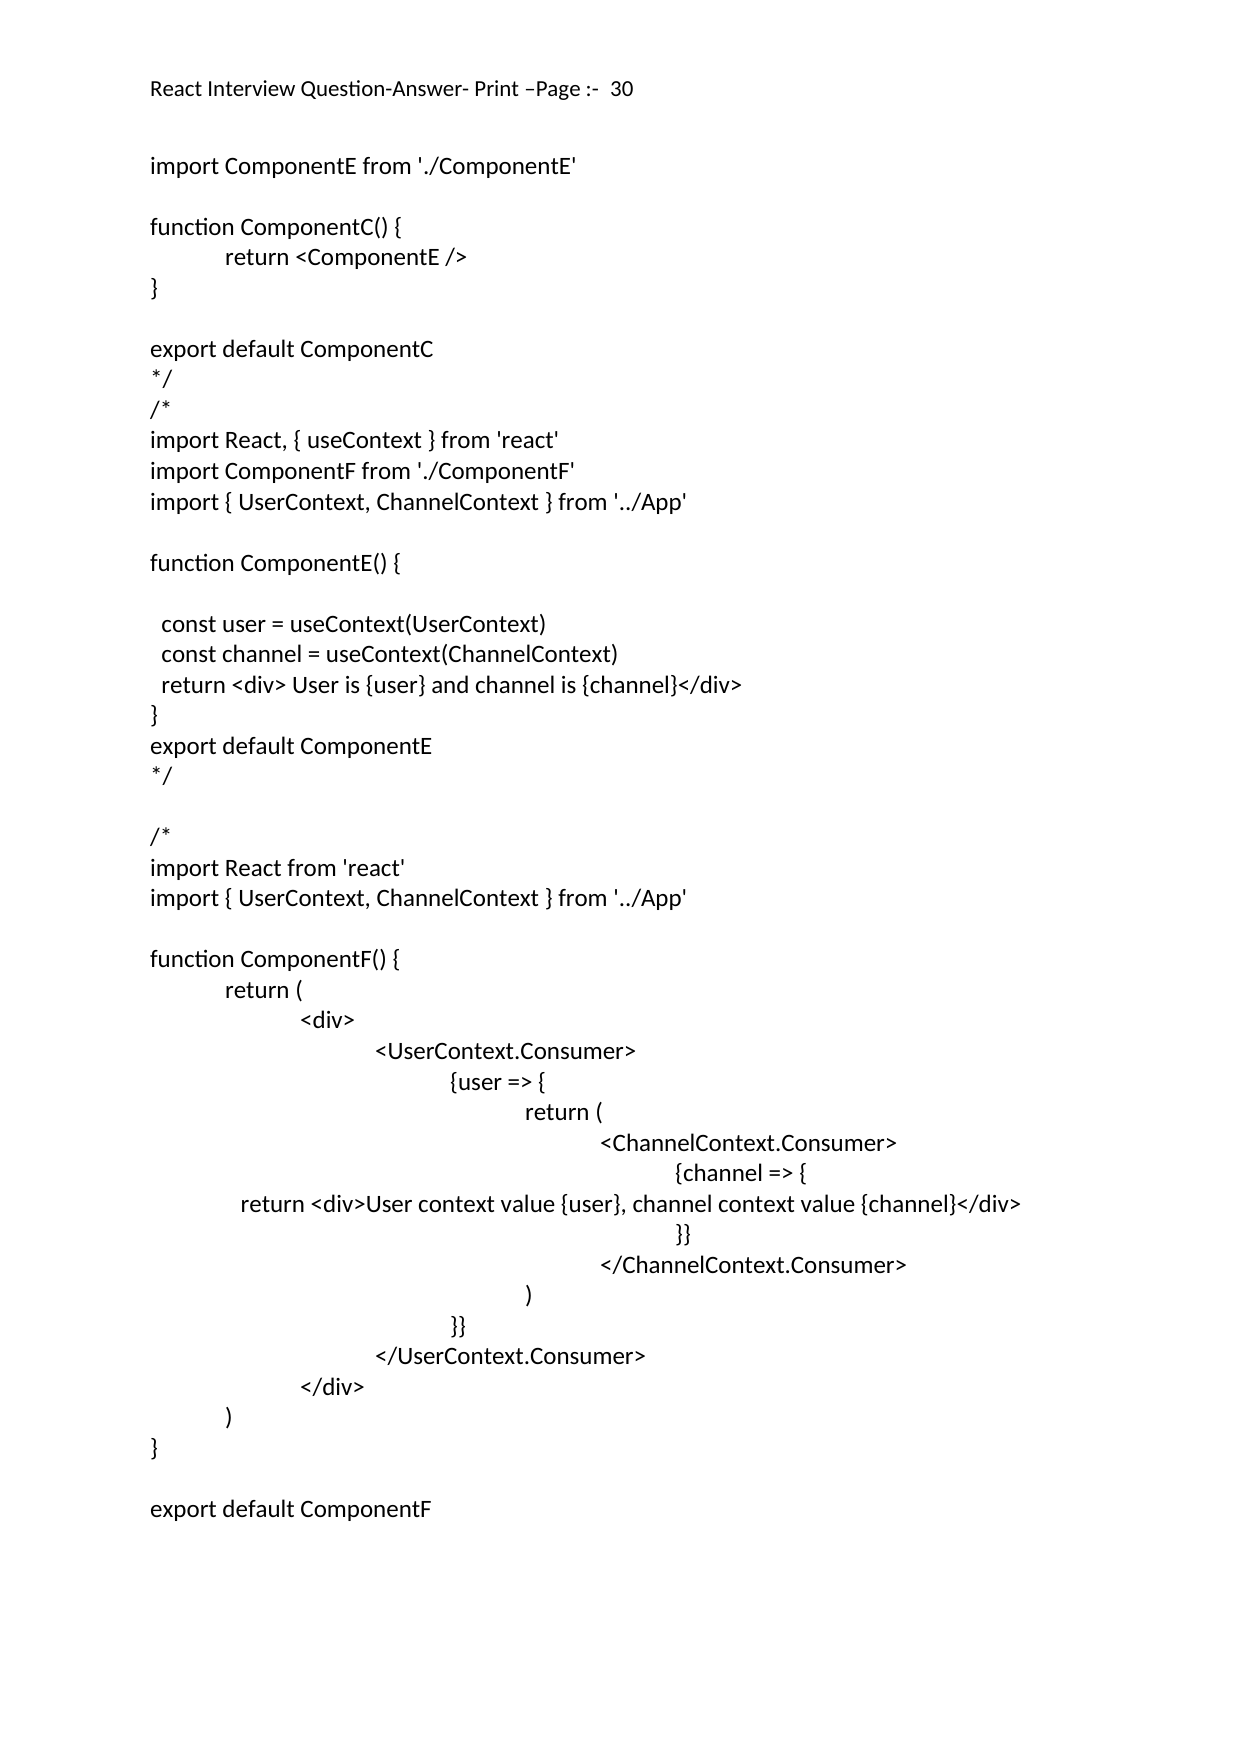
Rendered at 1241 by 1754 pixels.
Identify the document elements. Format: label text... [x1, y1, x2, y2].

text </ChannelContext.Consumer> [150, 1249, 1090, 1279]
text /* [150, 821, 1090, 852]
text ) [150, 1279, 1090, 1310]
text export default ComponentE [150, 730, 1090, 760]
text return ( [150, 1096, 1090, 1127]
text </div> [150, 1371, 1090, 1401]
text */ [150, 760, 1090, 791]
text export default ComponentC [150, 333, 1090, 364]
text import React from 'react' [150, 852, 1090, 882]
text import { UserContext, ChannelContext } from '../App' [150, 486, 1090, 516]
text }} [150, 1218, 1090, 1249]
text {user => { [150, 1066, 1090, 1096]
text <UserContext.Consumer> [150, 1035, 1090, 1066]
text } [150, 1432, 1090, 1462]
text import React, { useContext } from 'react' [150, 425, 1090, 455]
text function ComponentE() { [150, 547, 1090, 577]
text return <div> User is {user} and channel is {channel}</div> [150, 669, 1090, 699]
text import ComponentF from './ComponentF' [150, 455, 1090, 486]
text } [150, 699, 1090, 730]
text const channel = useContext(ChannelContext) [150, 638, 1090, 669]
text function ComponentC() { [150, 211, 1090, 242]
text <div> [150, 1004, 1090, 1035]
text ) [150, 1401, 1090, 1432]
text return ( [150, 974, 1090, 1004]
text return <div>User context value {user}, channel context value {channel}</div> [150, 1188, 1090, 1218]
text export default ComponentF [150, 1493, 1090, 1523]
text }} [150, 1310, 1090, 1340]
text /* [150, 394, 1090, 425]
text {channel => { [150, 1157, 1090, 1188]
text return <ComponentE /> [150, 242, 1090, 272]
text import ComponentE from './ComponentE' [150, 150, 1090, 181]
text function ComponentF() { [150, 943, 1090, 974]
text const user = useContext(UserContext) [150, 608, 1090, 638]
text </UserContext.Consumer> [150, 1340, 1090, 1371]
text } [150, 272, 1090, 303]
text <ChannelContext.Consumer> [150, 1127, 1090, 1157]
text import { UserContext, ChannelContext } from '../App' [150, 882, 1090, 913]
text */ [150, 364, 1090, 394]
